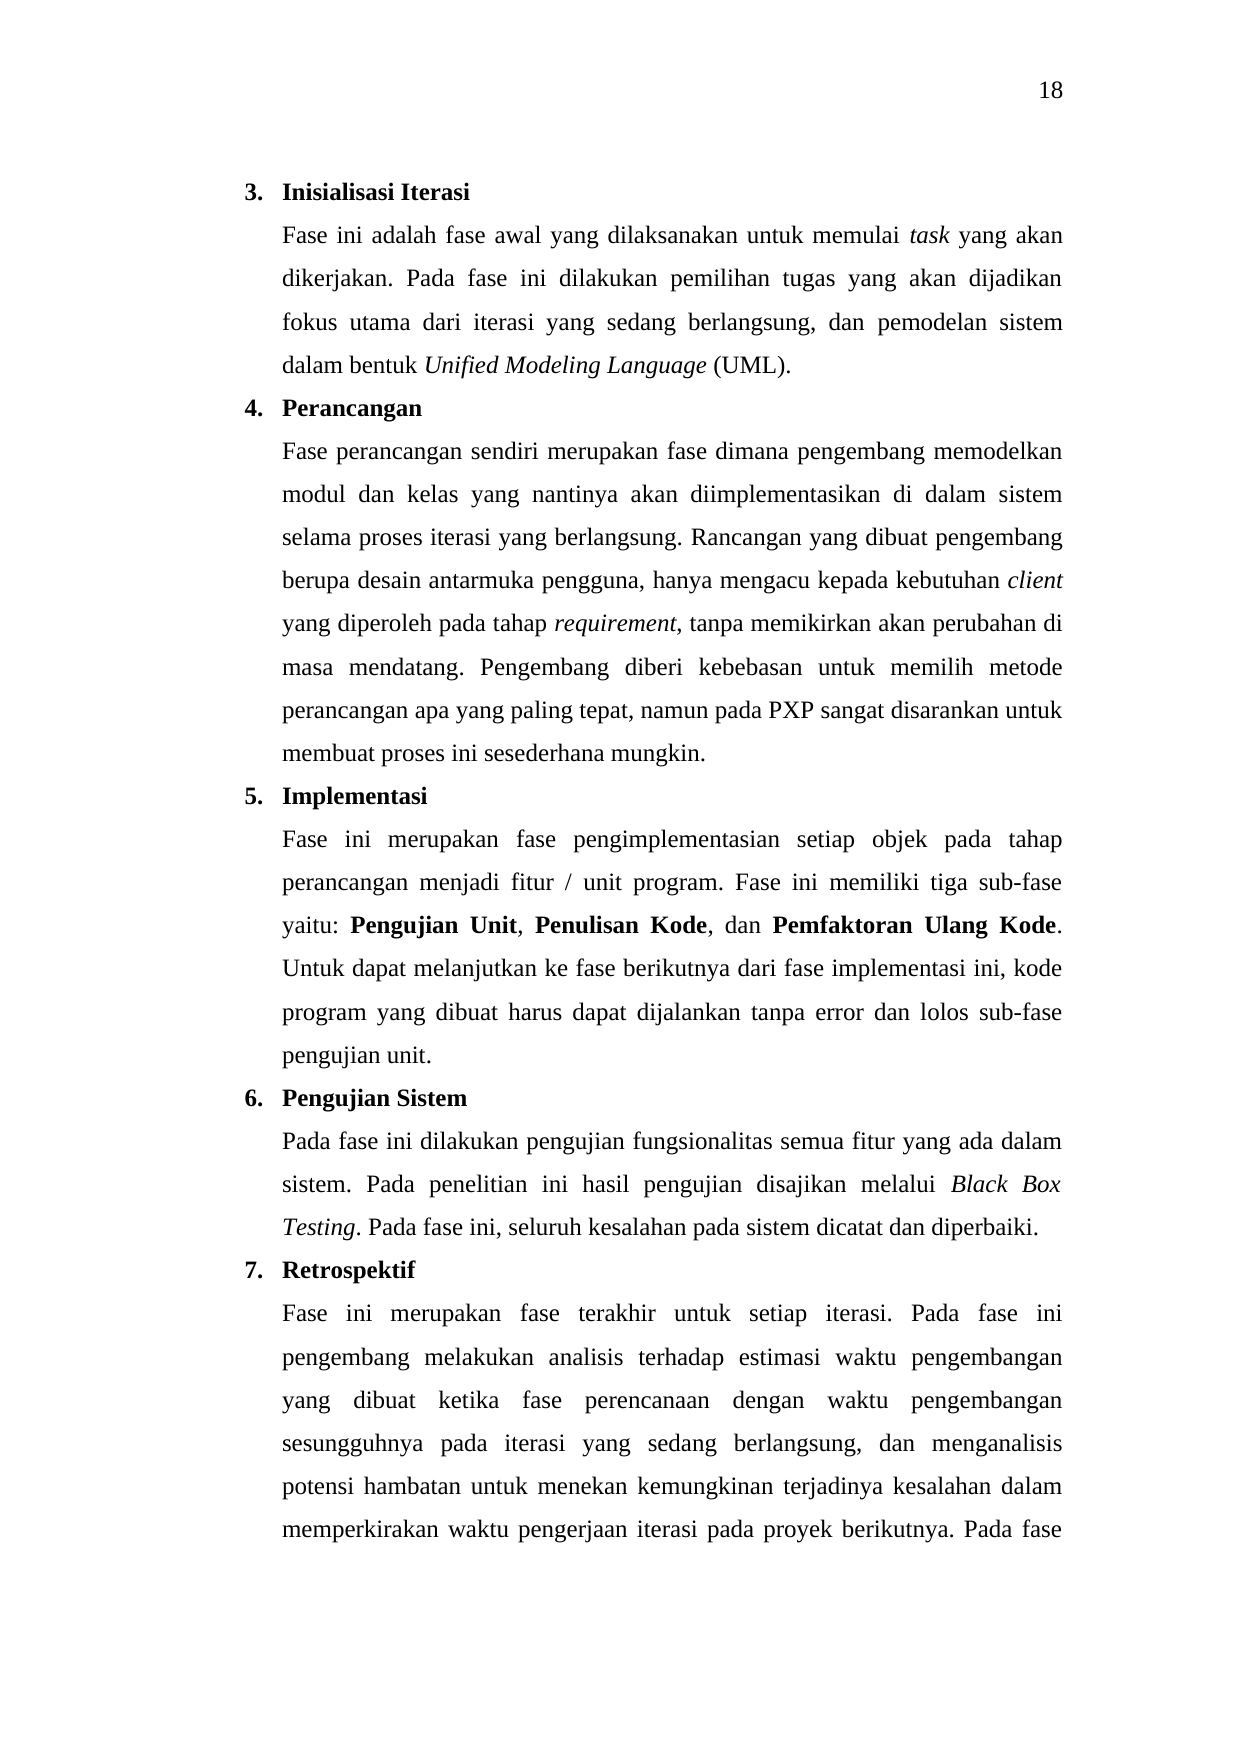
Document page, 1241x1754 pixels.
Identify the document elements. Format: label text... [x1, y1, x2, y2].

list Pengujian Sistem Pada fase ini dilakukan pengujian fungsionalitas semua fitur yang ada dalam sistem. Pada penelitian ini hasil pengujian disajikan melalui Black Box Testing. Pada fase ini, seluruh kesalahan pada sistem dicatat dan diperbaiki. [244, 1083, 1063, 1241]
list Perancangan Fase perancangan sendiri merupakan fase dimana pengembang memodelkan modul dan kelas yang nantinya akan diimplementasikan di dalam sistem selama proses iterasi yang berlangsung. Rancangan yang dibuat pengembang berupa desain antarmuka pengguna, hanya mengacu kepada kebutuhan client yang diperoleh pada tahap requirement, tanpa memikirkan akan perubahan di masa mendatang. Pengembang diberi kebebasan untuk memilih metode perancangan apa yang paling tepat, namun pada PXP sangat disarankan untuk membuat proses ini sesederhana mungkin. [244, 393, 1063, 767]
list Inisialisasi Iterasi Fase ini adalah fase awal yang dilaksanakan untuk memulai task yang akan dikerjakan. Pada fase ini dilakukan pemilihan tugas yang akan dijadikan fokus utama dari iterasi yang sedang berlangsung, dan pemodelan sistem dalam bentuk Unified Modeling Language (UML). [244, 177, 1063, 378]
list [244, 1255, 1063, 1543]
list Implementasi Fase ini merupakan fase pengimplementasian setiap objek pada tahap perancangan menjadi fitur / unit program. Fase ini memiliki tiga sub-fase yaitu: Pengujian Unit, Penulisan Kode, dan Pemfaktoran Ulang Kode. Untuk dapat melanjutkan ke fase berikutnya dari fase implementasi ini, kode program yang dibuat harus dapat dijalankan tanpa error dan lolos sub-fase pengujian unit. [244, 781, 1063, 1068]
